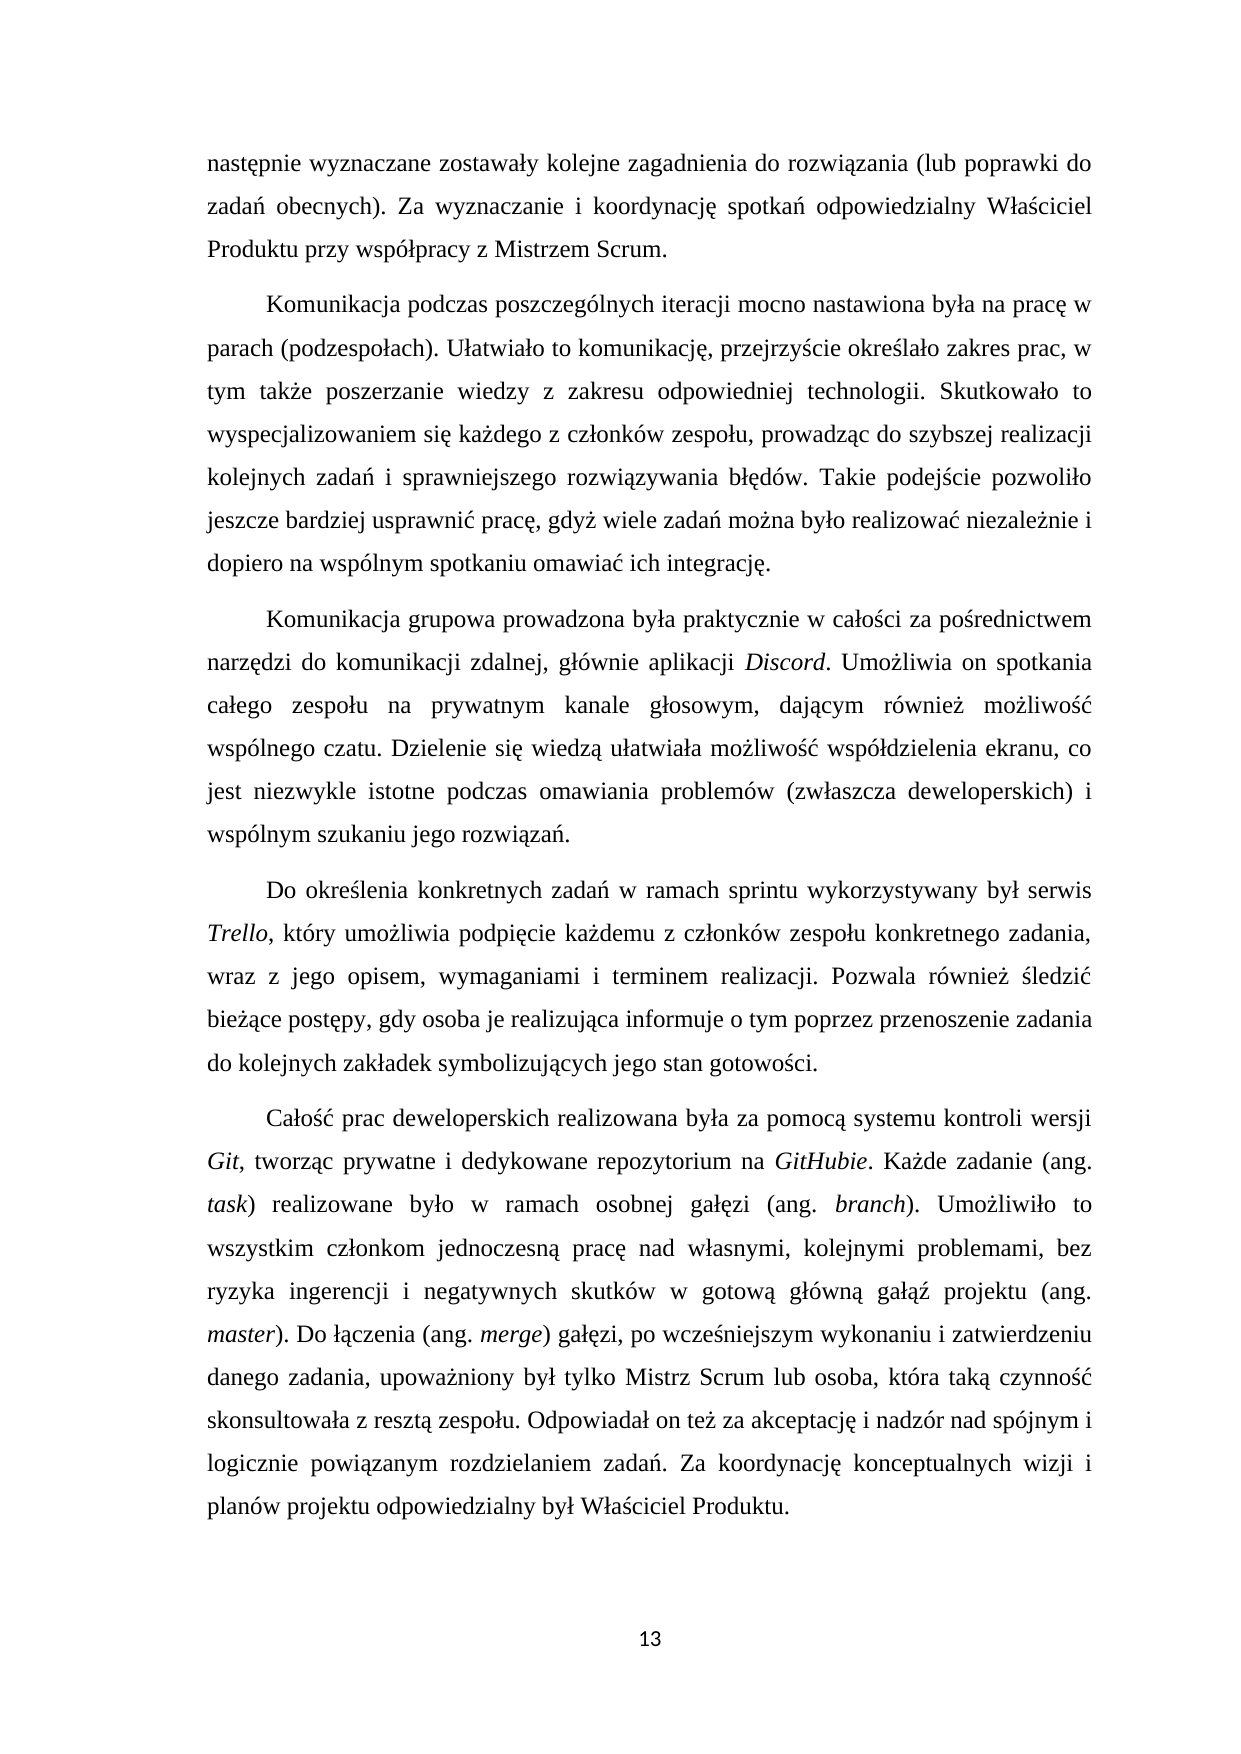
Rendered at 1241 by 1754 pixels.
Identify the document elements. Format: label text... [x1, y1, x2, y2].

text Komunikacja grupowa prowadzona była praktycznie w całości za pośrednictwem narzędzi do komunikacji zdalnej, głównie aplikacji Discord. Umożliwia on spotkania całego zespołu na prywatnym kanale głosowym, dającym również możliwość wspólnego czatu. Dzielenie się wiedzą ułatwiała możliwość współdzielenia ekranu, co jest niezwykle istotne podczas omawiania problemów (zwłaszcza deweloperskich) i wspólnym szukaniu jego rozwiązań. [207, 604, 1092, 848]
text Komunikacja podczas poszczególnych iteracji mocno nastawiona była na pracę w parach (podzespołach). Ułatwiało to komunikację, przejrzyście określało zakres prac, w tym także poszerzanie wiedzy z zakresu odpowiedniej technologii. Skutkowało to wyspecjalizowaniem się każdego z członków zespołu, prowadząc do szybszej realizacji kolejnych zadań i sprawniejszego rozwiązywania błędów. Takie podejście pozwoliło jeszcze bardziej usprawnić pracę, gdyż wiele zadań można było realizować niezależnie i dopiero na wspólnym spotkaniu omawiać ich integrację. [207, 289, 1092, 577]
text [207, 148, 1092, 263]
text Do określenia konkretnych zadań w ramach sprintu wykorzystywany był serwis Trello, który umożliwia podpięcie każdemu z członków zespołu konkretnego zadania, wraz z jego opisem, wymaganiami i terminem realizacji. Pozwala również śledzić bieżące postępy, gdy osoba je realizująca informuje o tym poprzez przenoszenie zadania do kolejnych zakładek symbolizujących jego stan gotowości. [207, 875, 1092, 1076]
text Całość prac deweloperskich realizowana była za pomocą systemu kontroli wersji Git, tworząc prywatne i dedykowane repozytorium na GitHubie. Każde zadanie (ang. task) realizowane było w ramach osobnej gałęzi (ang. branch). Umożliwiło to wszystkim członkom jednoczesną pracę nad własnymi, kolejnymi problemami, bez ryzyka ingerencji i negatywnych skutków w gotową główną gałąź projektu (ang. master). Do łączenia (ang. merge) gałęzi, po wcześniejszym wykonaniu i zatwierdzeniu danego zadania, upoważniony był tylko Mistrz Scrum lub osoba, która taką czynność skonsultowała z resztą zespołu. Odpowiadał on też za akceptację i nadzór nad spójnym i logicznie powiązanym rozdzielaniem zadań. Za koordynację konceptualnych wizji i planów projektu odpowiedzialny był Właściciel Produktu. [207, 1103, 1092, 1520]
